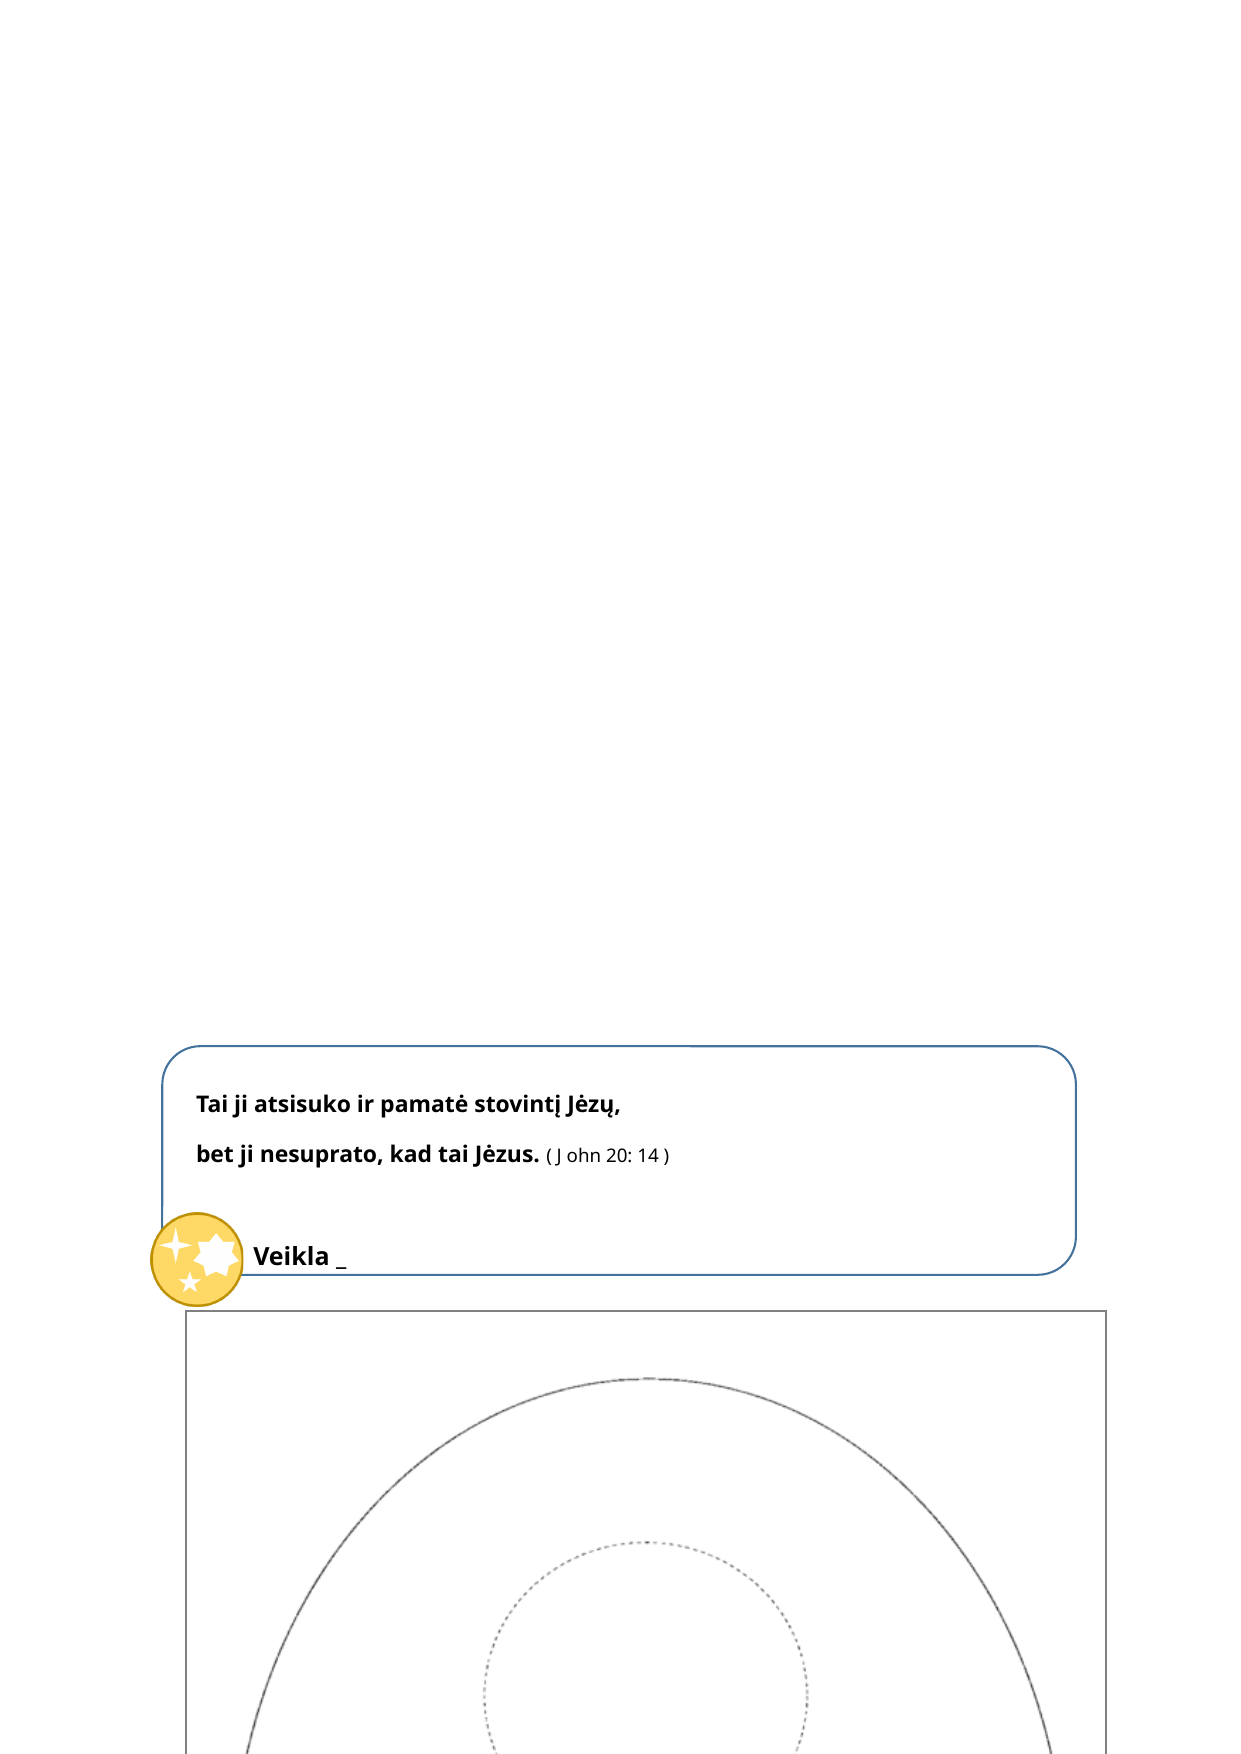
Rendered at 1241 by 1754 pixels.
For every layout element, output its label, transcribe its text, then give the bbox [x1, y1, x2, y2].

picture [150, 1212, 244, 1307]
picture [187, 1312, 1105, 1754]
text Veikla _ [244, 1239, 1090, 1273]
text bet ji nesuprato, kad tai Jėzus. ( J ohn 20: 14 ) [150, 1138, 1090, 1169]
text Tai ji atsisuko ir pamatė stovintį Jėzų, [150, 1088, 1090, 1119]
